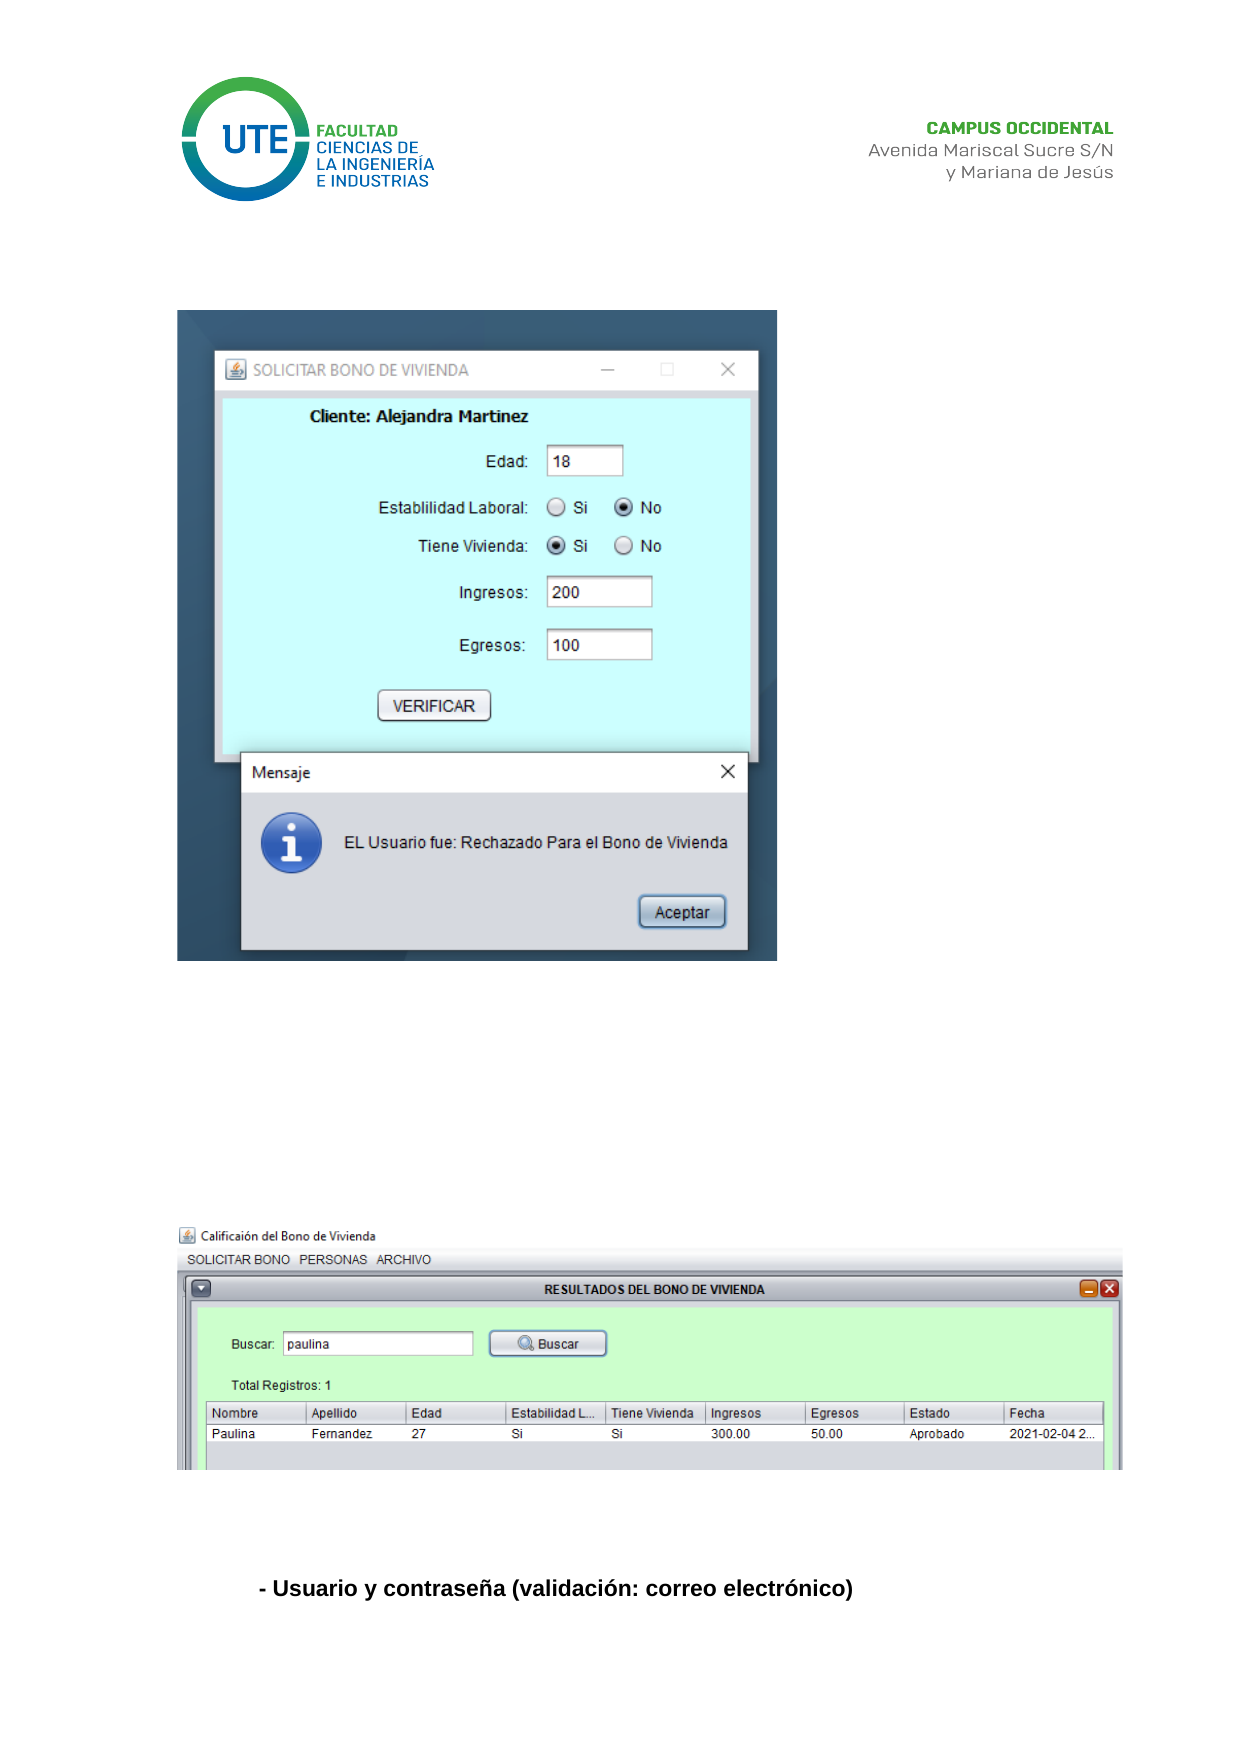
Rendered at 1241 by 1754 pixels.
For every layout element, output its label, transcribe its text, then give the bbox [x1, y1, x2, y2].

picture [177, 310, 778, 961]
picture [177, 1224, 1123, 1470]
picture [177, 73, 439, 205]
text - Usuario y contraseña (validación: correo electrónico) [258, 1575, 1063, 1601]
picture [846, 103, 1135, 200]
